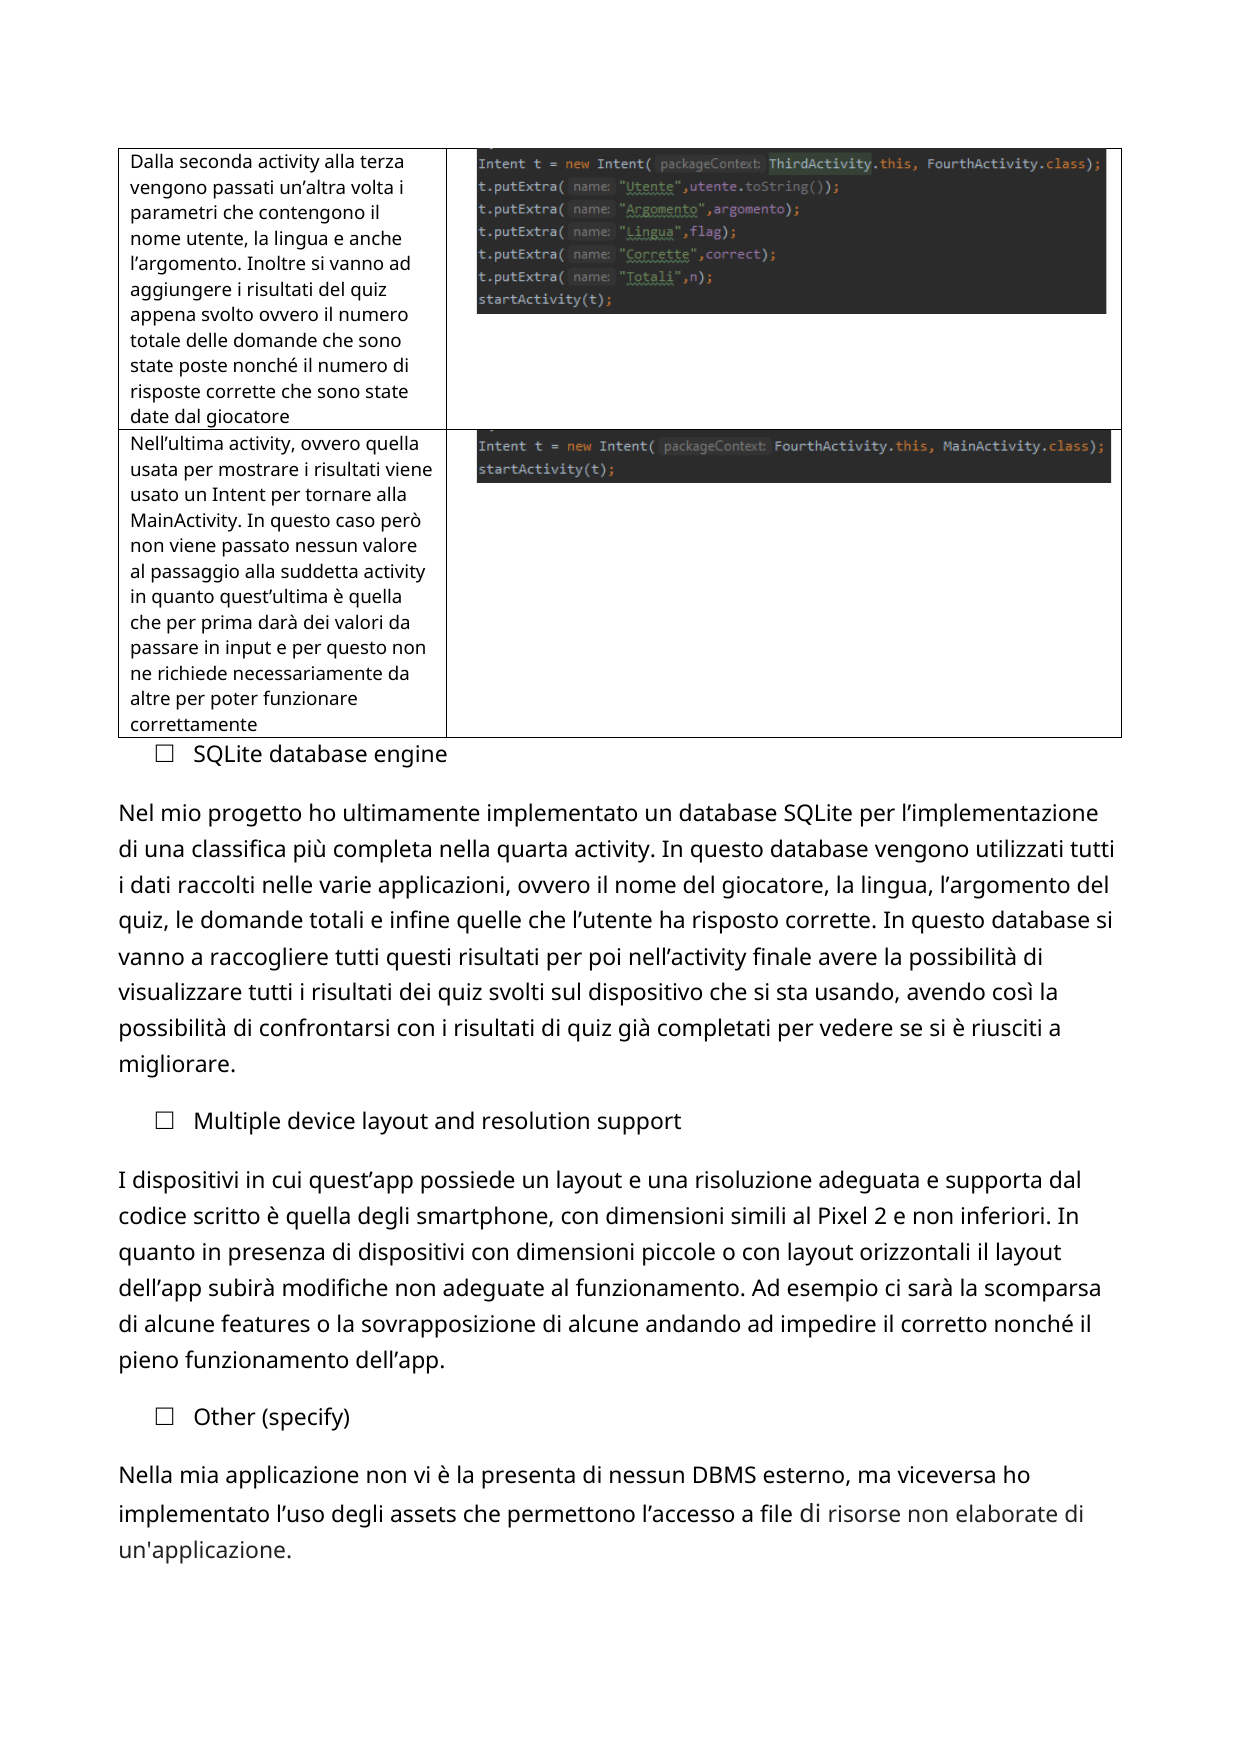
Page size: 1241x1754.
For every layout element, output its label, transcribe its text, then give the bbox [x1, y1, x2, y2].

table_cell Dalla seconda activity alla terza vengono passati un’altra volta i parametri che contengono il nome utente, la lingua e anche l’argomento. Inoltre si vanno ad aggiungere i risultati del quiz appena svolto ovvero il numero totale delle domande che sono state poste nonché il numero di risposte corrette che sono state date dal giocatore [119, 149, 446, 429]
table_cell Nell’ultima activity, ovvero quella usata per mostrare i risultati viene usato un Intent per tornare alla MainActivity. In questo caso però non viene passato nessun valore al passaggio alla suddetta activity in quanto quest’ultima è quella che per prima darà dei valori da passare in input e per questo non ne richiede necessariamente da altre per poter funzionare correttamente [119, 430, 446, 737]
list SQLite database engine [156, 738, 1122, 771]
text I dispositivi in cui quest’app possiede un layout e una risoluzione adeguata e supporta dal codice scritto è quella degli smartphone, con dimensioni simili al Pixel 2 e non inferiori. In quanto in presenza di dispositivi con dimensioni piccole o con layout orizzontali il layout dell’app subirà modifiche non adeguate al funzionamento. Ad esempio ci sarà la scomparsa di alcune features o la sovrapposizione di alcune andando ad impedire il corretto nonché il pieno funzionamento dell’app. [118, 1164, 1122, 1375]
text Nel mio progetto ho ultimamente implementato un database SQLite per l’implementazione di una classifica più completa nella quarta activity. In questo database vengono utilizzati tutti i dati raccolti nelle varie applicazioni, ovvero il nome del giocatore, la lingua, l’argomento del quiz, le domande totali e infine quelle che l’utente ha risposto corrette. In questo database si vanno a raccogliere tutti questi risultati per poi nell’activity finale avere la possibilità di visualizzare tutti i risultati dei quiz svolti sul dispositivo che si sta usando, avendo così la possibilità di confrontarsi con i risultati di quiz già completati per vedere se si è riusciti a migliorare. [118, 797, 1122, 1079]
list Multiple device layout and resolution support [156, 1105, 1122, 1138]
list Other (specify) [156, 1400, 1122, 1434]
table_cell [447, 149, 1121, 429]
table_cell [447, 430, 1121, 737]
text Nella mia applicazione non vi è la presenta di nessun DBMS esterno, ma viceversa ho implementato l’uso degli assets che permettono l’accesso a file di risorse non elaborate di un'applicazione. [118, 1459, 1122, 1566]
